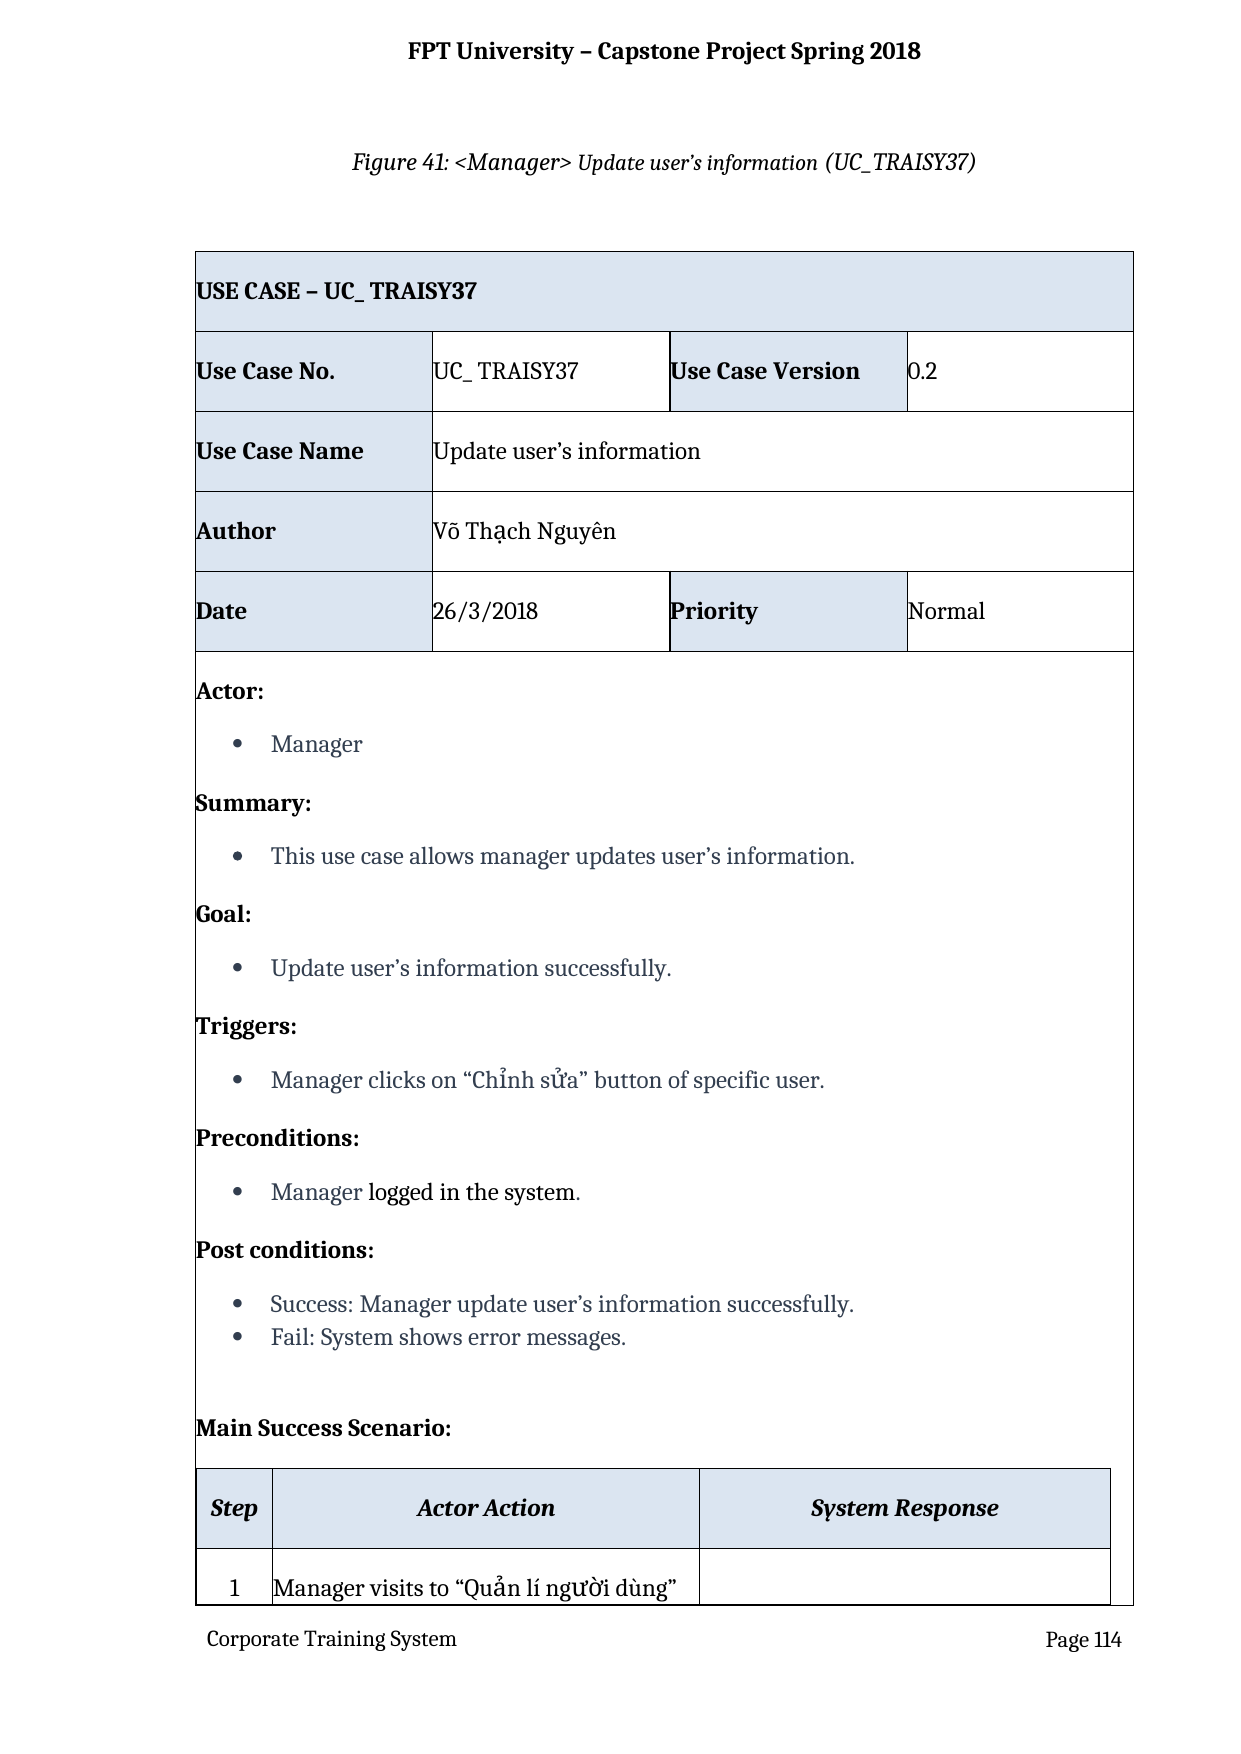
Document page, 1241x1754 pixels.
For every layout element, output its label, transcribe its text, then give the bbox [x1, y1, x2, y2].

table_header USE CASE – UC_ TRAISY37 [196, 252, 1133, 331]
table_cell Normal [908, 572, 1133, 651]
table_cell Author [196, 492, 432, 571]
table_cell UC_ TRAISY37 [433, 332, 669, 411]
table_cell 26/3/2018 [433, 572, 669, 651]
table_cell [196, 652, 1133, 1605]
table_cell Võ Thạch Nguyên [433, 492, 1133, 571]
text Figure 41: <Manager> Update user’s information (UC_TRAISY37) [207, 148, 1122, 176]
table_cell Update user’s information [433, 412, 1133, 491]
table_cell Use Case Name [196, 412, 432, 491]
table_cell Priority [671, 572, 907, 651]
table_cell Use Case Version [671, 332, 907, 411]
table_cell Date [196, 572, 432, 651]
table_cell Use Case No. [196, 332, 432, 411]
table_cell 0.2 [908, 332, 1133, 411]
